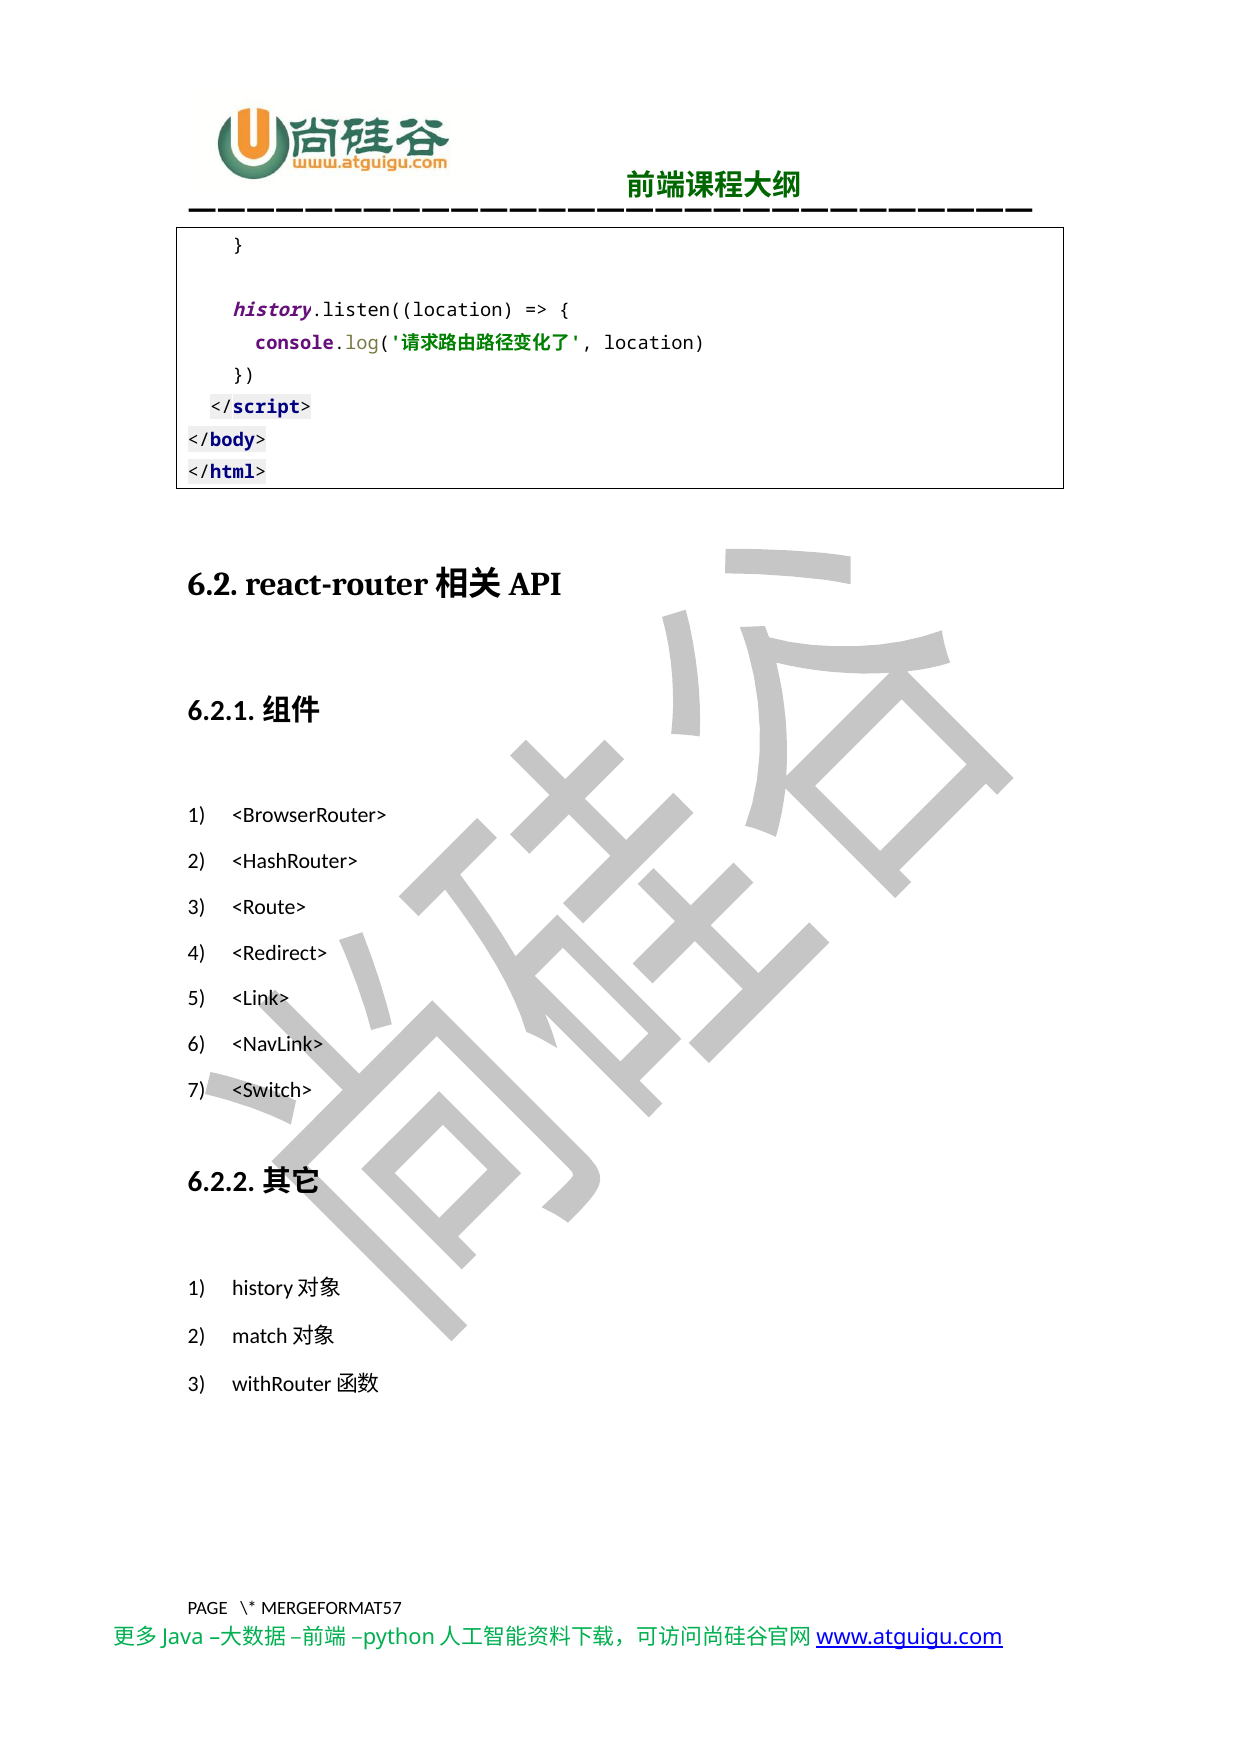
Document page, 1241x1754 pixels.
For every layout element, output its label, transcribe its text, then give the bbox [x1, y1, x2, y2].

list <Redirect> [187, 936, 1053, 968]
picture [187, 88, 479, 195]
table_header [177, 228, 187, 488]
subtitle 6.2.2. 其它 [187, 1146, 1053, 1211]
list <Route> [187, 890, 1053, 922]
list match对象 [187, 1317, 1053, 1350]
subtitle 6.2.1. 组件 [187, 675, 1053, 740]
list history对象 [187, 1269, 1053, 1302]
list <NavLink> [187, 1027, 1053, 1060]
list <Link> [187, 982, 1053, 1014]
list <HashRouter> [187, 844, 1053, 877]
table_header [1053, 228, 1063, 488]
list <Switch> [187, 1073, 1053, 1106]
subtitle 6.2. react-router相关API [187, 548, 1053, 613]
list withRouter函数 [187, 1366, 1053, 1398]
list <BrowserRouter> [187, 798, 1053, 831]
